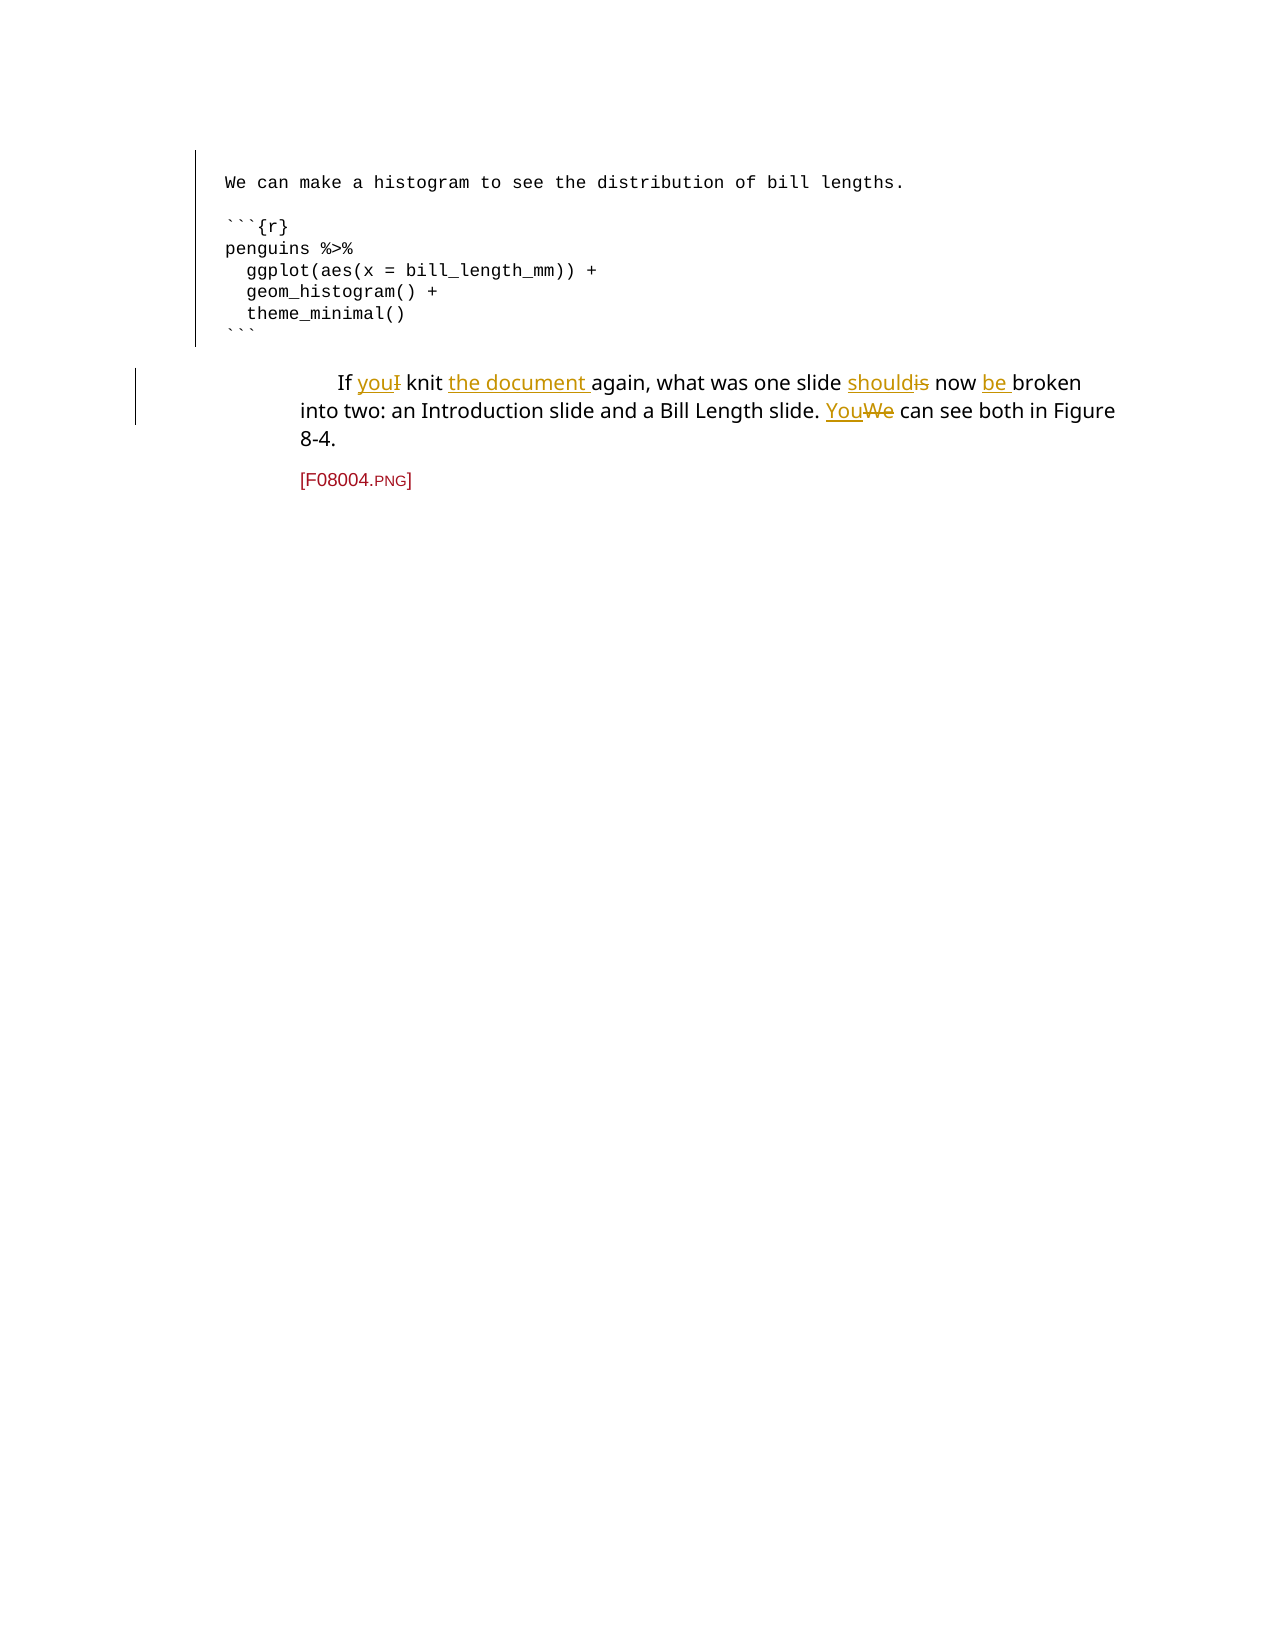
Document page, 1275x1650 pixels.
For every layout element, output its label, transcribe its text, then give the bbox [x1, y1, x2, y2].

text ```{r} [196, 216, 1125, 237]
text ggplot(aes(x = bill_length_mm)) + [196, 259, 1125, 281]
text ``` [196, 325, 1125, 347]
text If knit again, what was one slide now broken into two: an Introduction slide and a Bill Length slide. can see both in Figure 8-4. [300, 368, 1125, 453]
text theme_minimal() [196, 303, 1125, 325]
text penguins %>% [196, 237, 1125, 259]
text geom_histogram() + [196, 281, 1125, 303]
text We can make a histogram to see the distribution of bill lengths. [196, 172, 1125, 194]
text [F08004.png] [300, 466, 1125, 491]
